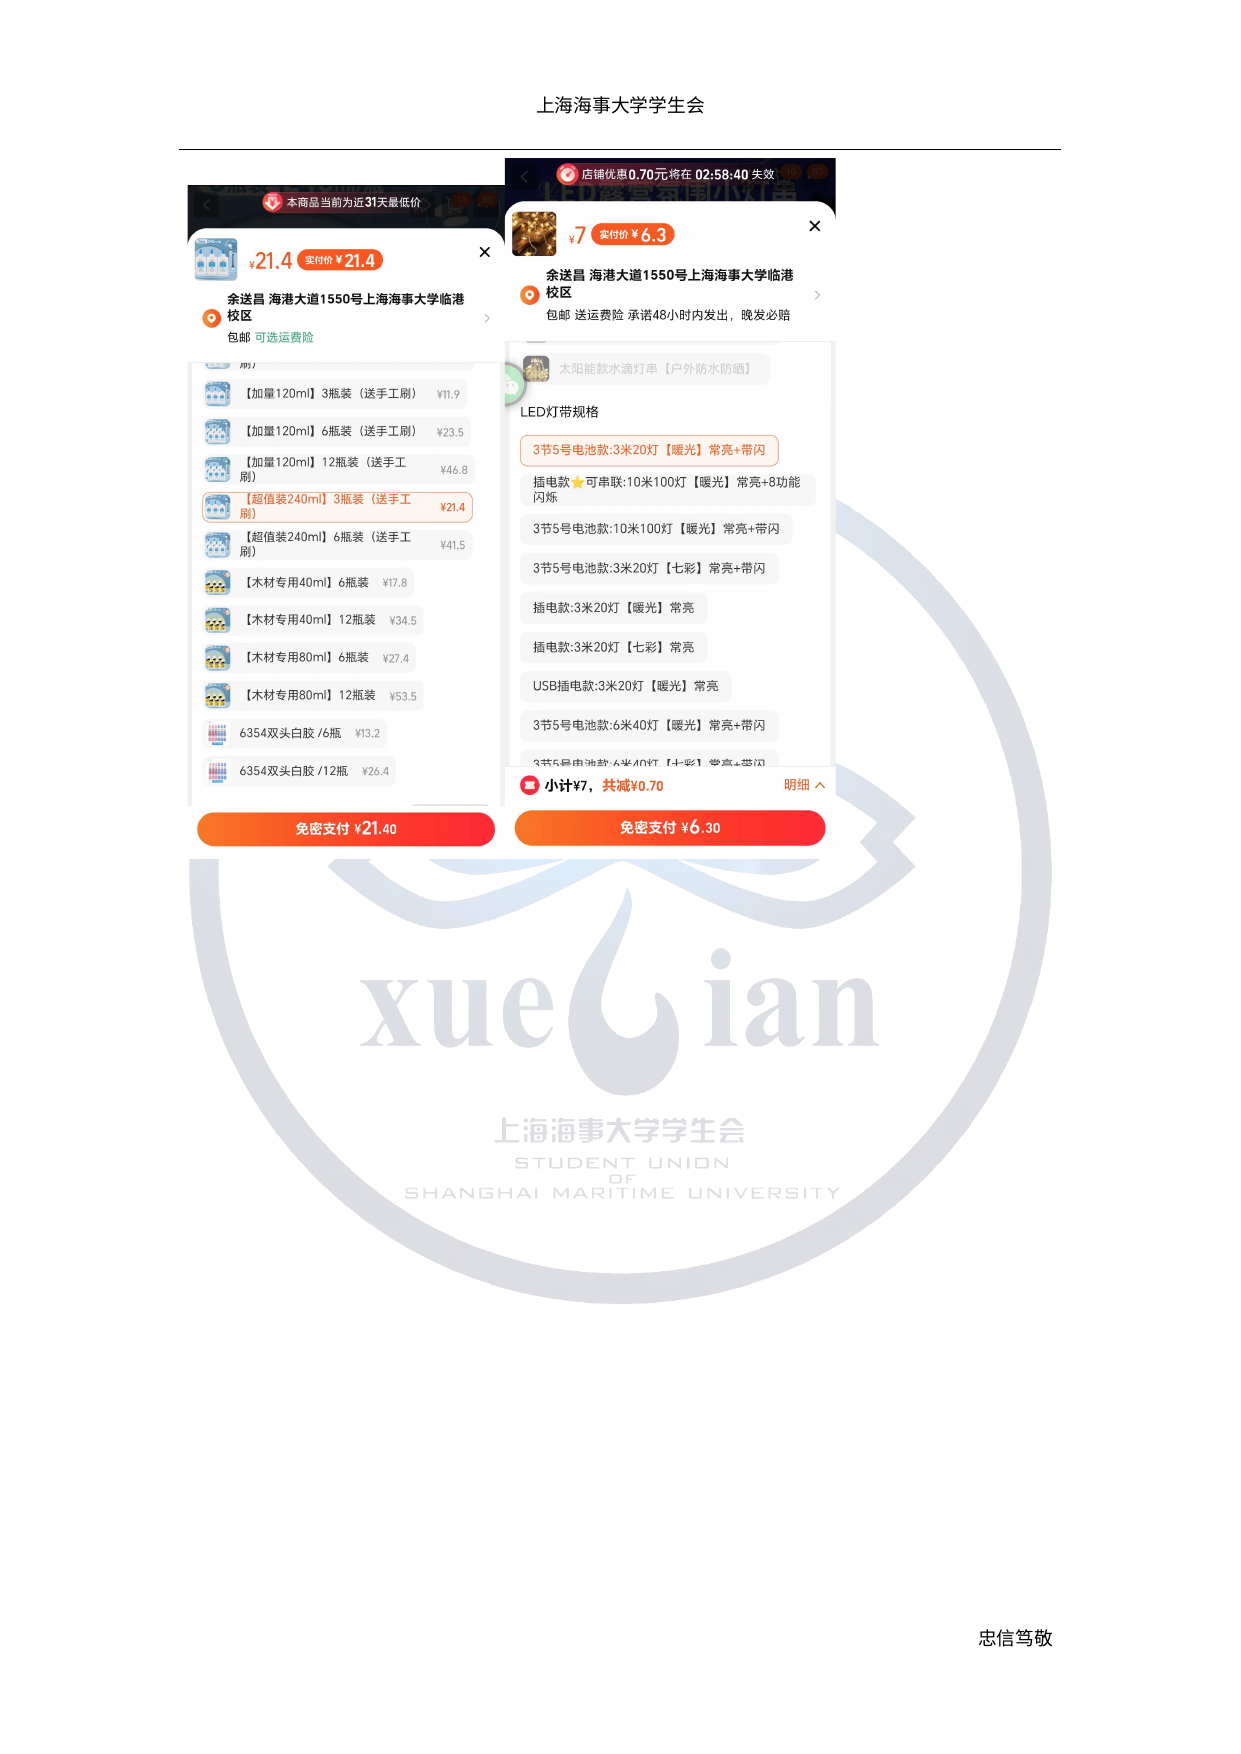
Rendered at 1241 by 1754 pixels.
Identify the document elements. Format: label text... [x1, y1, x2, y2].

picture [187, 158, 836, 859]
